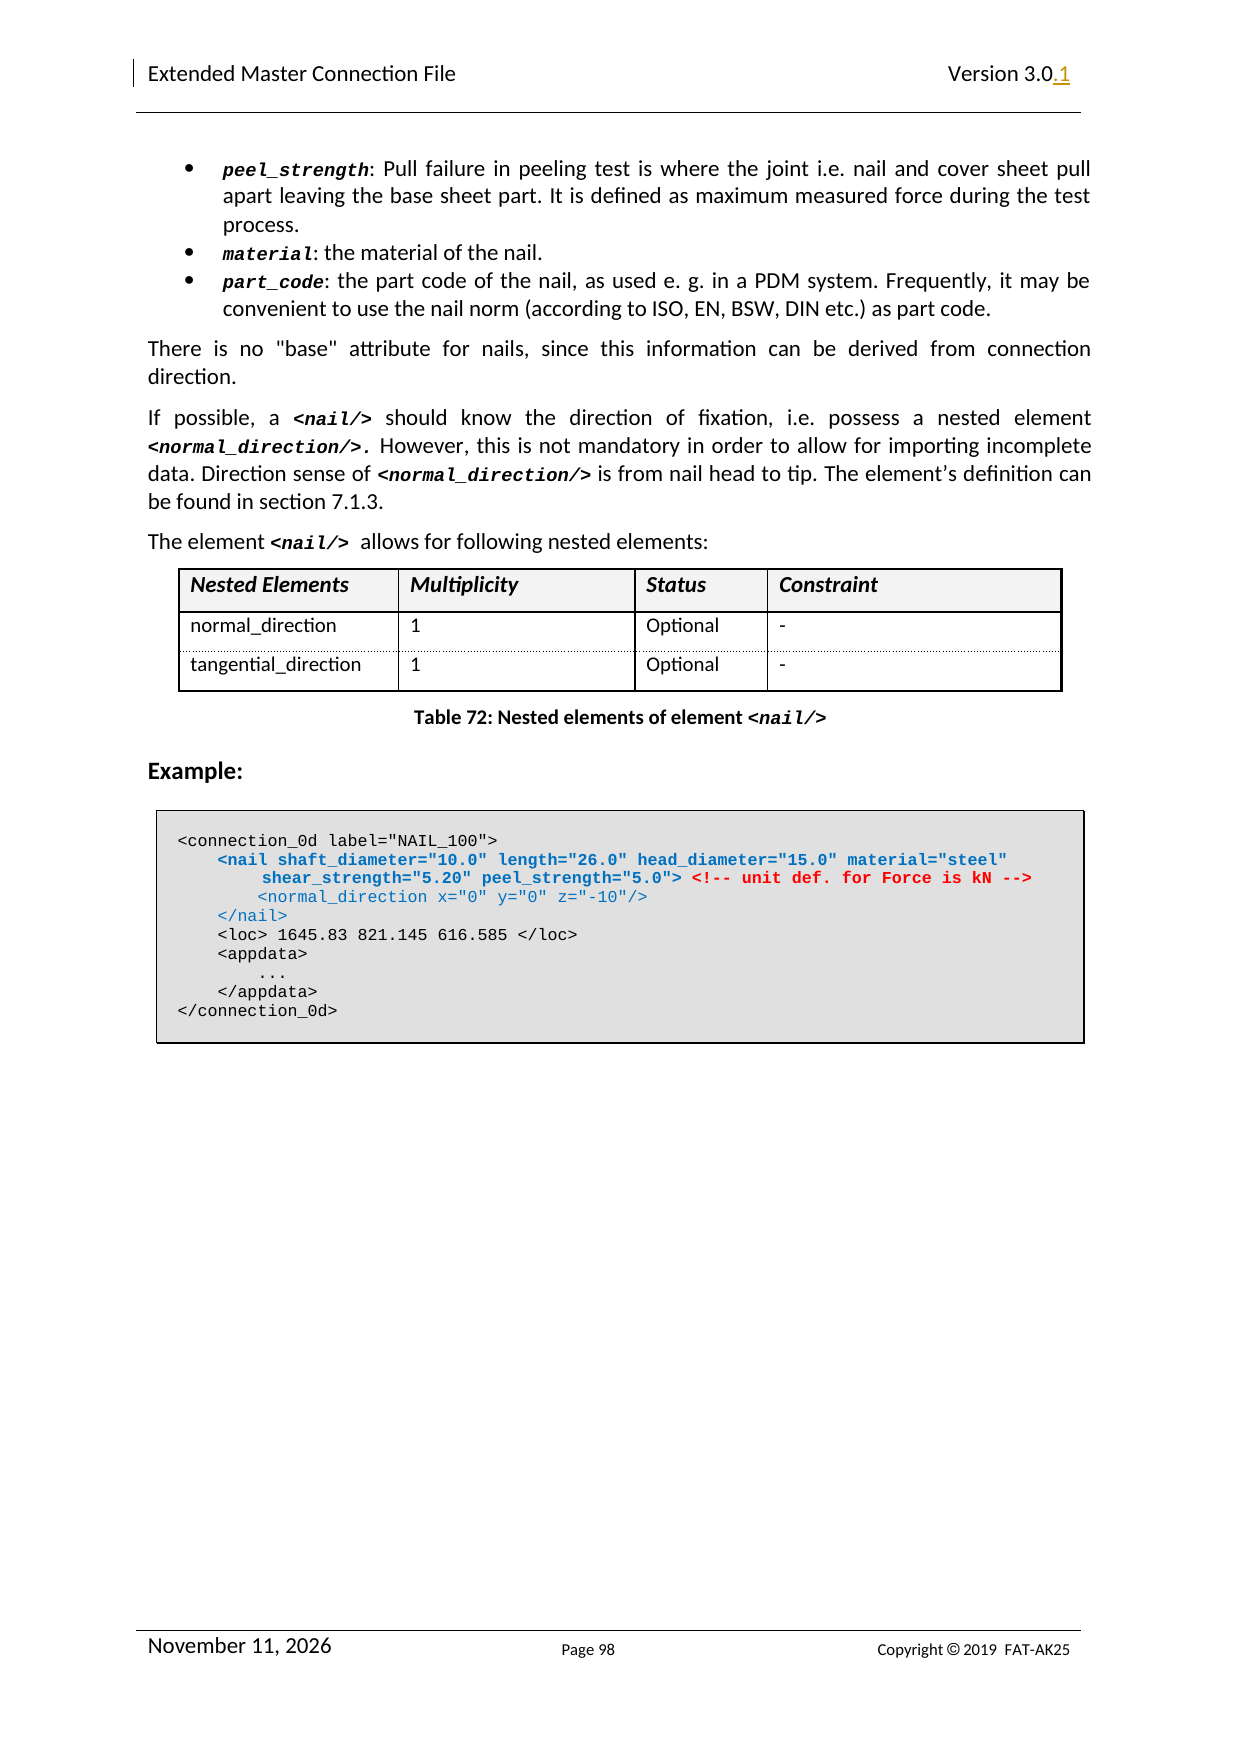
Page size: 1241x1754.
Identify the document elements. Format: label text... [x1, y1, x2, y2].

text <normal_direction x="0" y="0" z="-10"/> [157, 886, 1083, 905]
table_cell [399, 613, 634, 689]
text ... [157, 961, 1083, 980]
text The element <nail/> allows for following nested elements: [148, 527, 1092, 555]
text </appdata> [157, 980, 1083, 999]
text <connection_0d label="NAIL_100"> [157, 829, 1083, 848]
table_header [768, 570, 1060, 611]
text <nail shaft_diameter="10.0" length="26.0" head_diameter="15.0" material="steel" shear_strength="5.20" peel_strength="5.0"> <!-- unit def. for Force is kN --> [157, 848, 1083, 886]
text <appdata> [157, 942, 1083, 961]
text If possible, a <nail/> should know the direction of fixation, i.e. possess a nested element <normal_direction/>. However, this is not mandatory in order to allow for importing incomplete data. Direction sense of <normal_direction/> is from nail head to tip. The element’s definition can be found in section 7.1.3. [148, 403, 1092, 515]
list material: the material of the nail. [185, 238, 1092, 266]
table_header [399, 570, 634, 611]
text Table 72: Nested elements of element <nail/> [148, 704, 1092, 730]
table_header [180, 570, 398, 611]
text There is no "base" attribute for nails, since this information can be derived from connection direction. [148, 334, 1092, 390]
text <loc> 1645.83 821.145 616.585 </loc> [157, 923, 1083, 942]
list part_code: the part code of the nail, as used e. g. in a PDM system. Frequently, it may be convenient to use the nail norm (according to ISO, EN, BSW, DIN etc.) as part code. [185, 266, 1092, 322]
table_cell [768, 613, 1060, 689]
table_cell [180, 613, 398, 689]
text </connection_0d> [157, 999, 1083, 1018]
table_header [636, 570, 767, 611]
list peel_strength: Pull failure in peeling test is where the joint i.e. nail and cover sheet pull apart leaving the base sheet part. It is defined as maximum measured force during the test process. [185, 154, 1092, 238]
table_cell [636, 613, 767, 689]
text Example: [148, 755, 1092, 785]
text </nail> [157, 905, 1083, 923]
